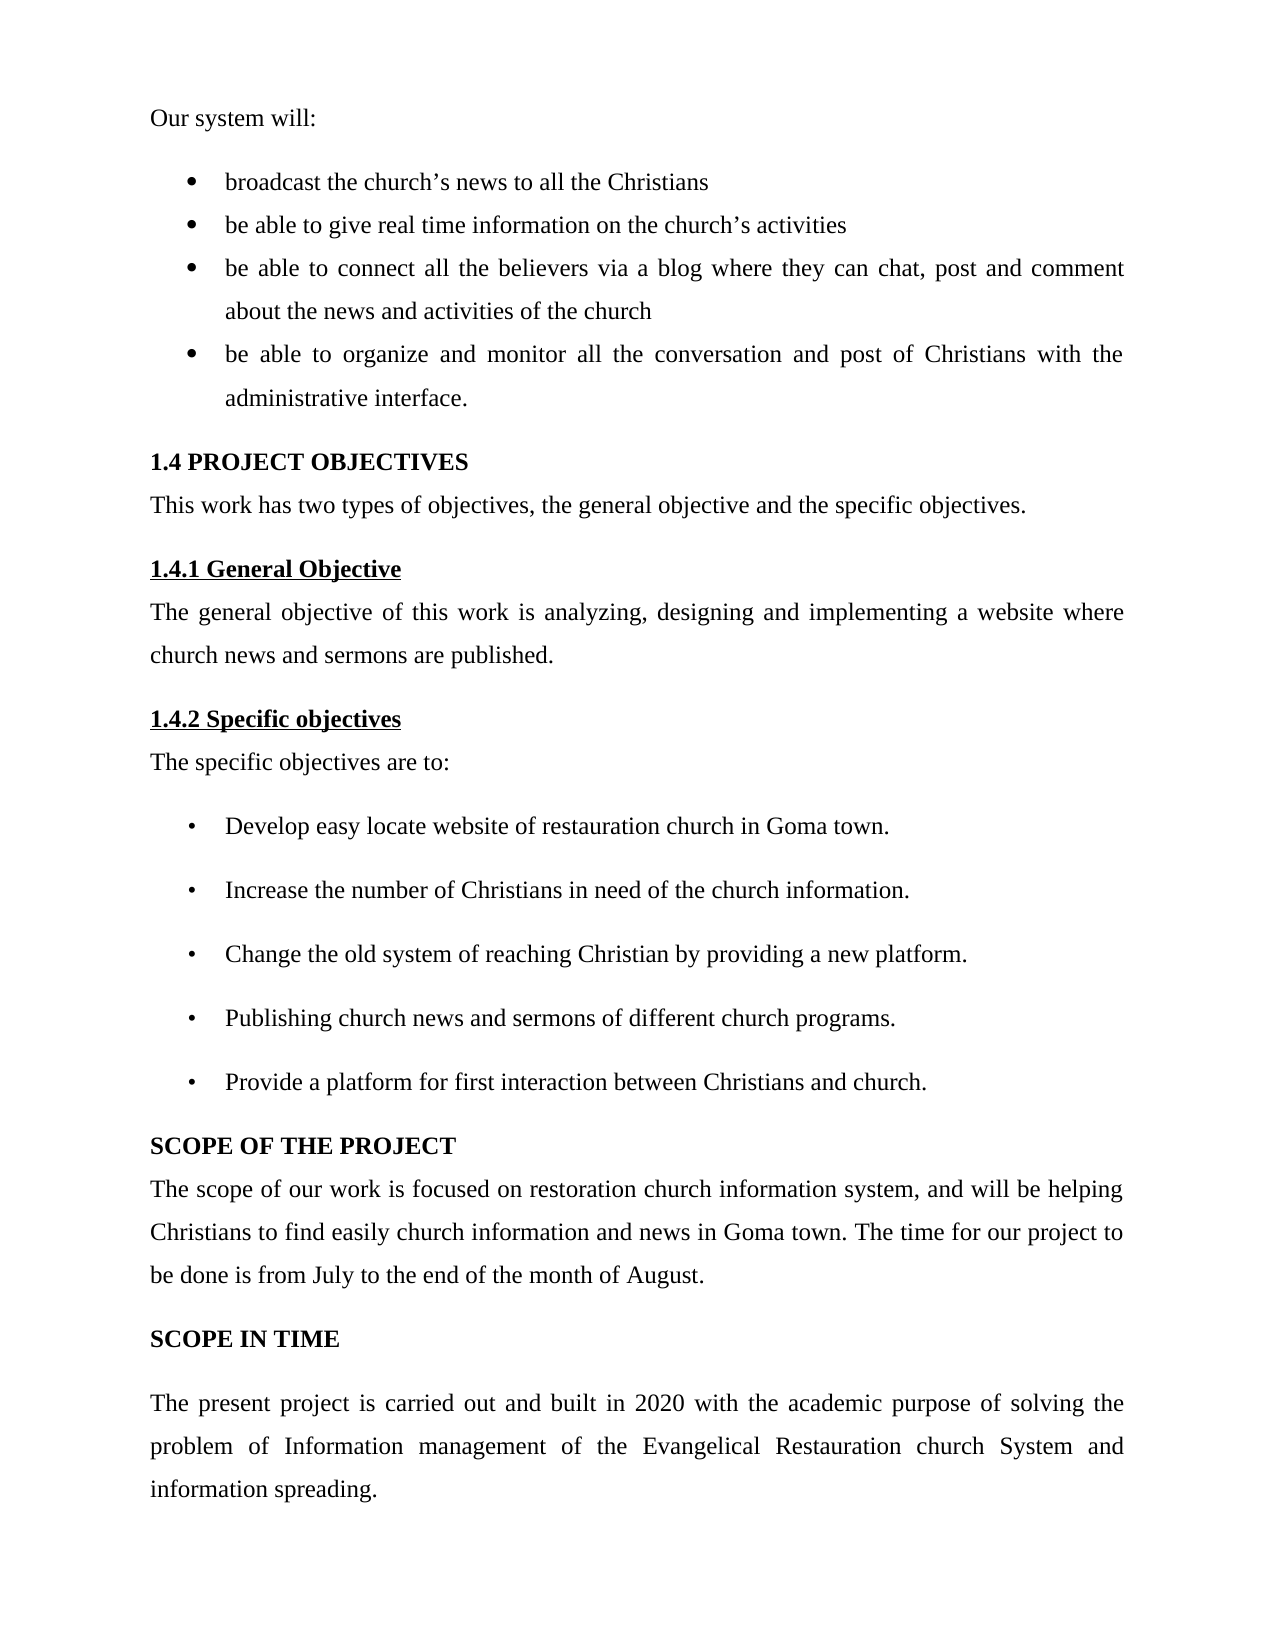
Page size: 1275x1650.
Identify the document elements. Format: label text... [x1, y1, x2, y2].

text 1.4.2 Specific objectives [150, 704, 1125, 733]
list be able to organize and monitor all the conversation and post of Christians with the administrative interface. [187, 339, 1125, 411]
text 1.4 PROJECT OBJECTIVES [150, 447, 1125, 475]
list be able to connect all the believers via a blog where they can chat, post and comment about the news and activities of the church [187, 253, 1125, 325]
text The general objective of this work is analyzing, designing and implementing a website where church news and sermons are published. [150, 597, 1125, 669]
text Our system will: [150, 103, 1125, 132]
list Increase the number of Christians in need of the church information. [187, 875, 1125, 904]
text 1.4.1 General Objective [150, 554, 1125, 582]
text This work has two types of objectives, the general objective and the specific objectives. [150, 490, 1125, 518]
text The present project is carried out and built in 2020 with the academic purpose of solving the problem of Information management of the Evangelical Restauration church System and information spreading. [150, 1388, 1125, 1503]
text SCOPE OF THE PROJECT [150, 1131, 1125, 1159]
list Publishing church news and sermons of different church programs. [187, 1003, 1125, 1032]
text The scope of our work is focused on restoration church information system, and will be helping Christians to find easily church information and news in Goma town. The time for our project to be done is from July to the end of the month of August. [150, 1174, 1125, 1289]
list Develop easy locate website of restauration church in Goma town. [187, 811, 1125, 840]
list Change the old system of reaching Christian by providing a new platform. [187, 939, 1125, 968]
text The specific objectives are to: [150, 747, 1125, 776]
text SCOPE IN TIME [150, 1324, 1125, 1353]
list be able to give real time information on the church’s activities [187, 210, 1125, 239]
list broadcast the church’s news to all the Christians [187, 167, 1125, 196]
list Provide a platform for first interaction between Christians and church. [187, 1067, 1125, 1096]
